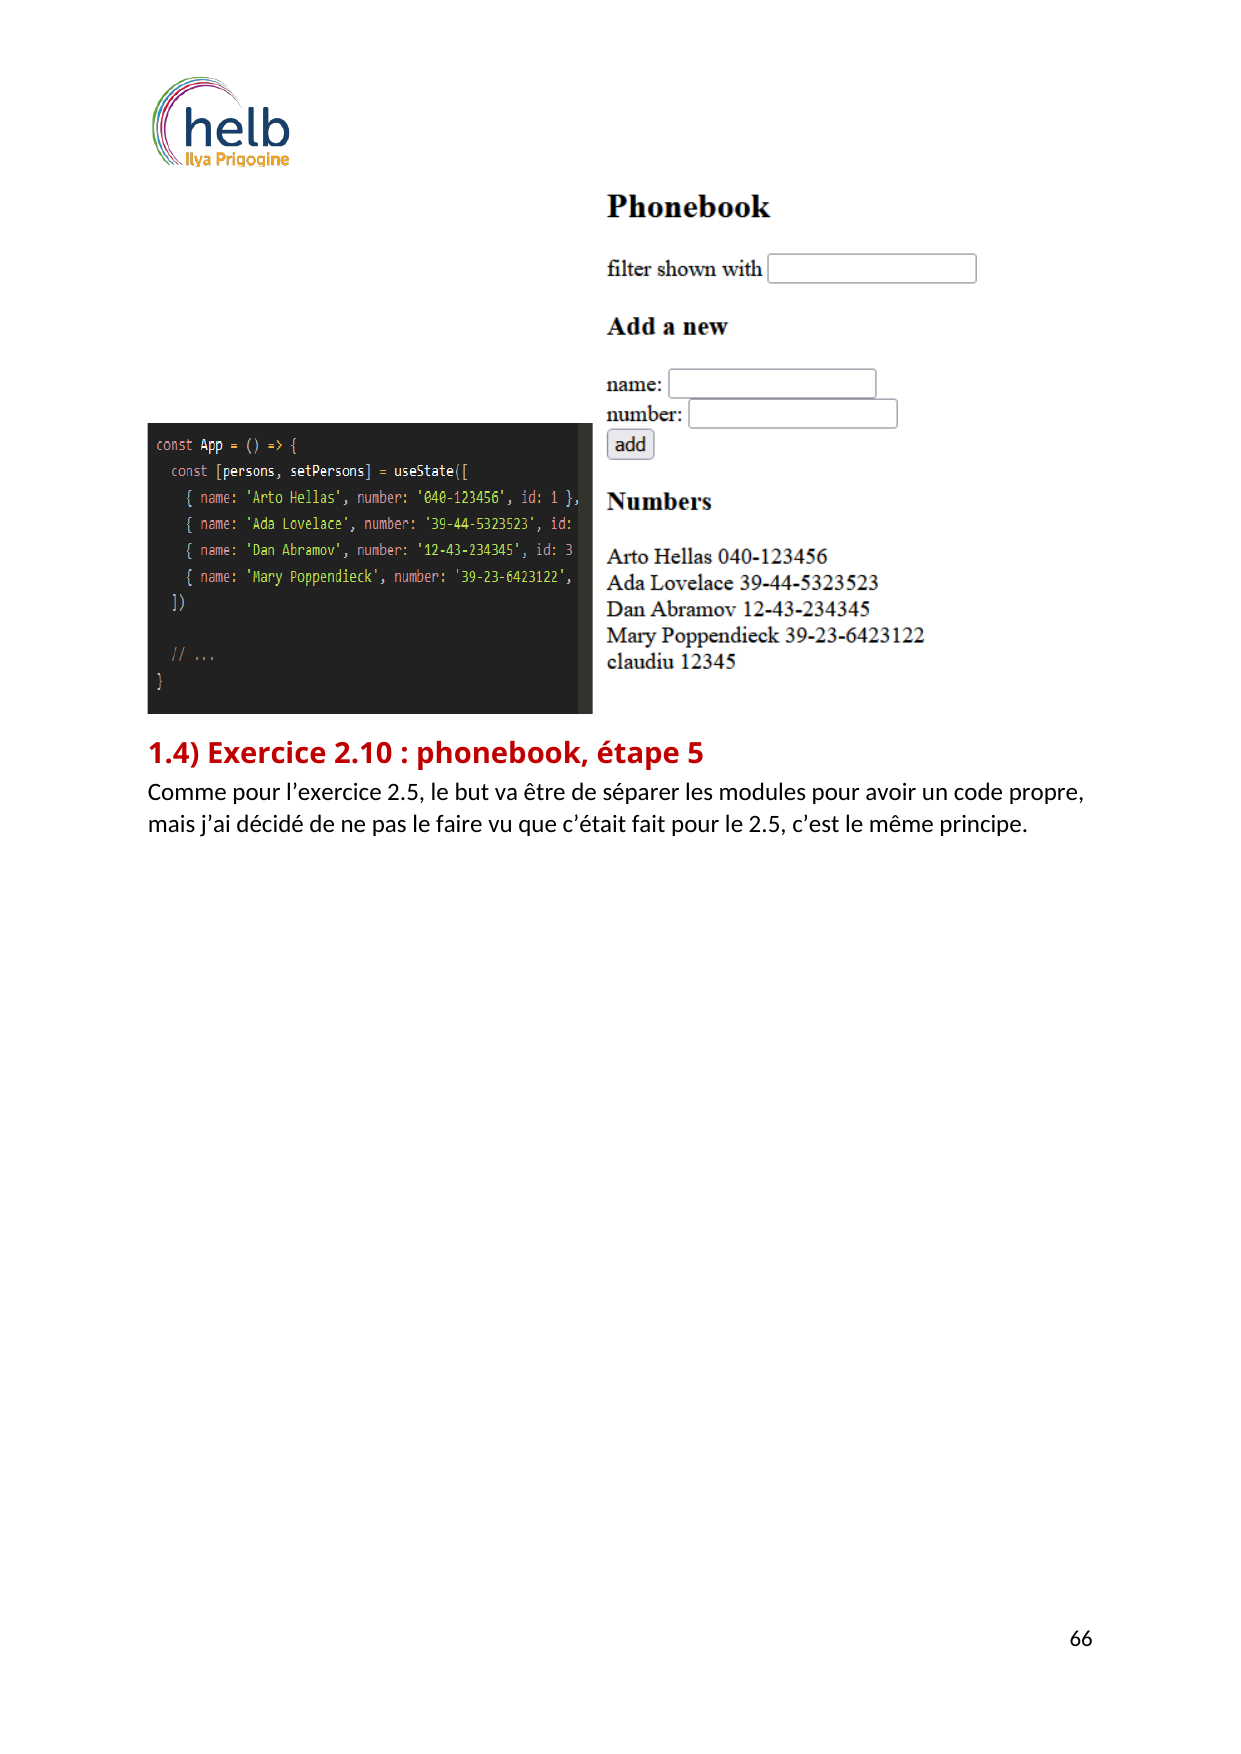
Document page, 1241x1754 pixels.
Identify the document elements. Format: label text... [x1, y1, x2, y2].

text Comme pour l’exercice 2.5, le but va être de séparer les modules pour avoir un code propre, mais j’ai décidé de ne pas le faire vu que c’était fait pour le 2.5, c’est le même principe. [148, 776, 1092, 839]
picture [597, 166, 1071, 714]
picture [147, 73, 296, 167]
picture [147, 423, 593, 714]
subtitle 1.4) Exercice 2.10 : phonebook, étape 5 [148, 733, 1092, 772]
